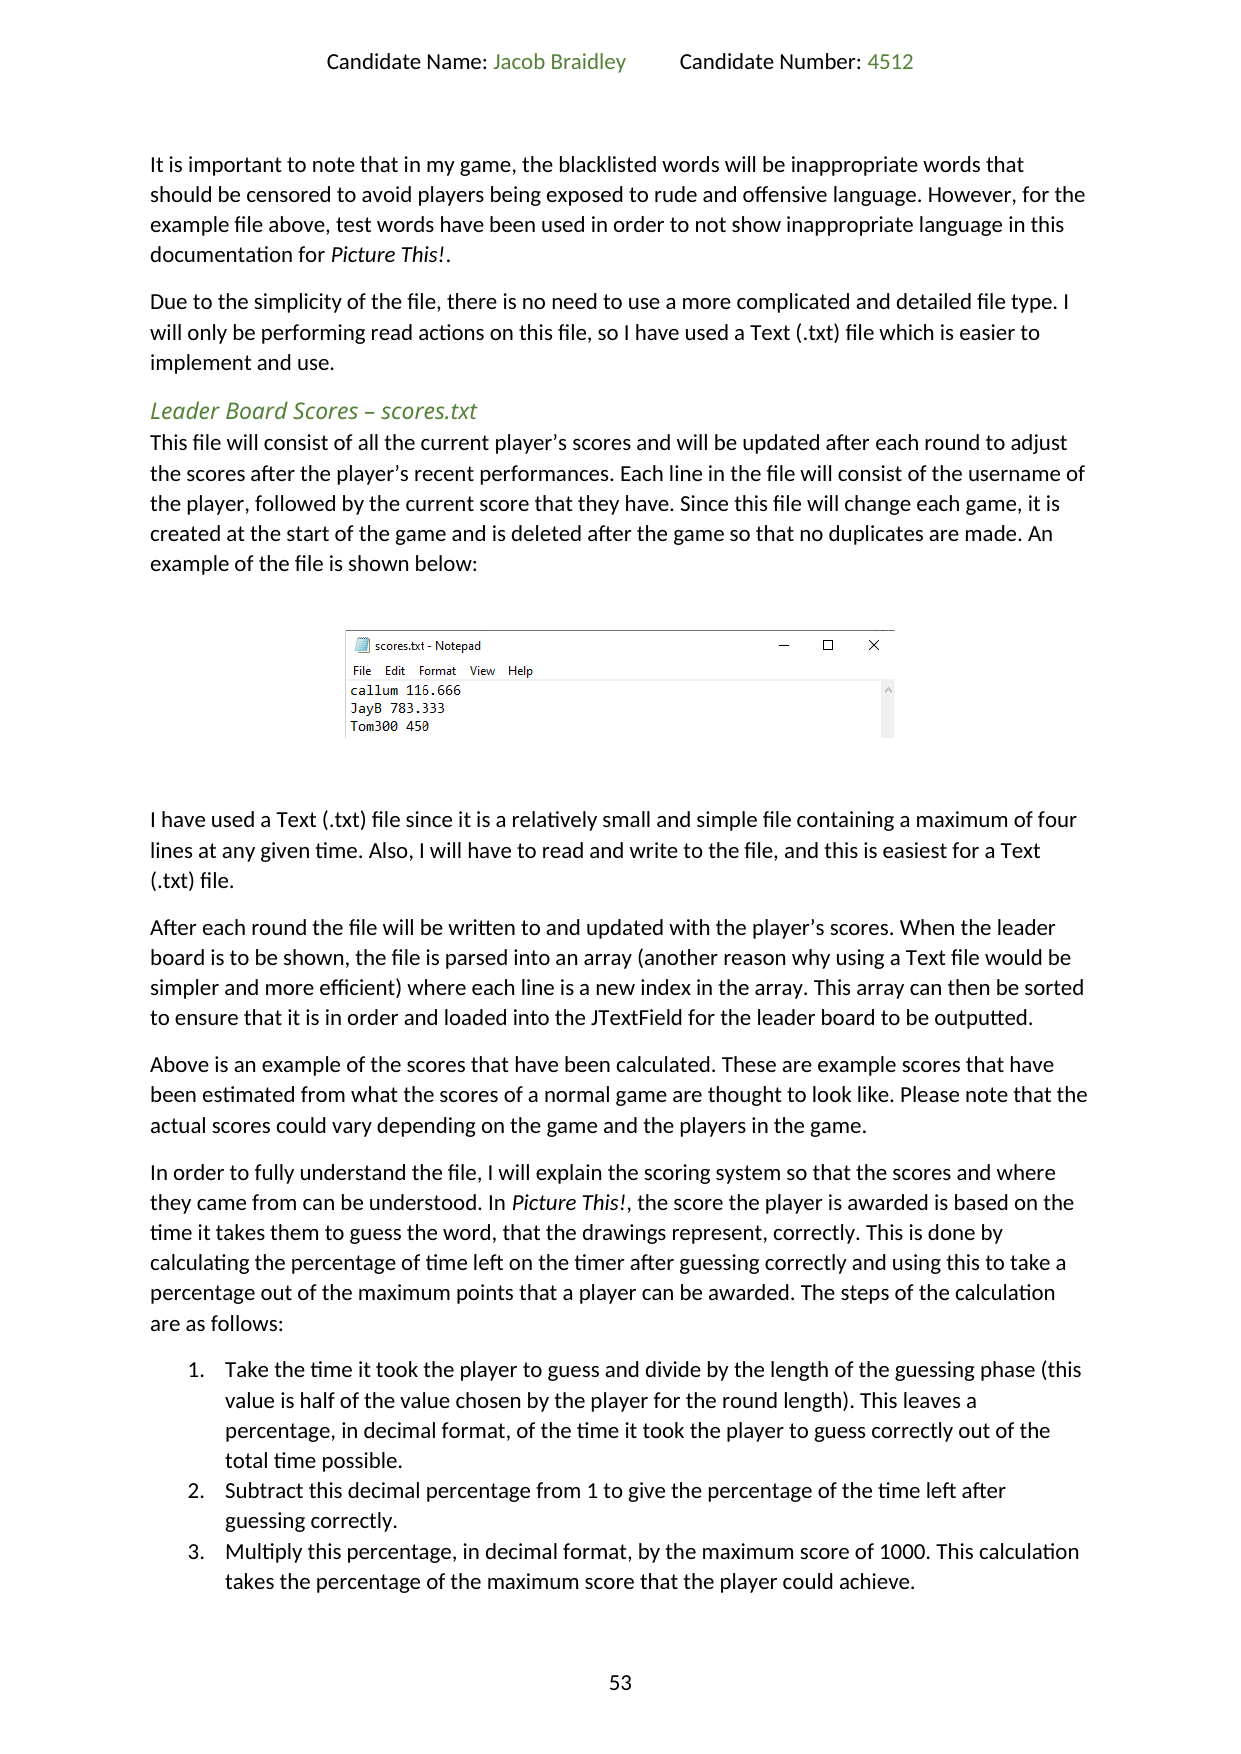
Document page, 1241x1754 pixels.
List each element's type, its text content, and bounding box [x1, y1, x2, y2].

text I have used a Text (.txt) file since it is a relatively small and simple file containing a maximum of four lines at any given time. Also, I will have to read and write to the file, and this is easiest for a Text (.txt) file. [150, 806, 1090, 894]
text It is important to note that in my game, the blacklisted words will be inappropriate words that should be censored to avoid players being exposed to rude and offensive language. However, for the example file above, test words have been used in order to not show inappropriate language in this documentation for Picture This!. [150, 150, 1090, 269]
list Take the time it took the player to guess and divide by the length of the guessing phase (this value is half of the value chosen by the player for the round length). This leaves a percentage, in decimal format, of the time it took the player to guess correctly out of the total time possible. [187, 1356, 1090, 1474]
list Subtract this decimal percentage from 1 to give the percentage of the time left after guessing correctly. [187, 1476, 1090, 1534]
text Above is an example of the scores that have been calculated. These are example scores that have been estimated from what the scores of a normal game are thought to look like. Please note that the actual scores could vary depending on the game and the players in the game. [150, 1050, 1090, 1139]
text In order to fully understand the file, I will explain the scoring system so that the scores and where they came from can be understood. In Picture This!, the score the player is awarded is based on the time it takes them to guess the word, that the drawings represent, correctly. This is done by calculating the percentage of time left on the timer after guessing correctly and using this to take a percentage out of the maximum points that a player can be awarded. The steps of the calculation are as follows: [150, 1158, 1090, 1337]
picture [345, 630, 895, 738]
list Multiply this percentage, in decimal format, by the maximum score of 1000. This calculation takes the percentage of the maximum score that the player could achieve. [187, 1537, 1090, 1595]
text Due to the simplicity of the file, there is no need to use a more complicated and detailed file type. I will only be performing read actions on this file, so I have used a Text (.txt) file which is easier to implement and use. [150, 287, 1090, 376]
subtitle Leader Board Scores – scores.txt [150, 395, 1090, 426]
text This file will consist of all the current player’s scores and will be updated after each round to adjust the scores after the player’s recent performances. Each line in the file will consist of the username of the player, followed by the current score that they have. Since this file will change each game, it is created at the start of the game and is deleted after the game so that no duplicates are made. An example of the file is shown below: [150, 428, 1090, 577]
text After each round the file will be written to and updated with the player’s scores. When the leader board is to be shown, the file is parsed into an array (another reason why using a Text file would be simpler and more efficient) where each line is a new index in the array. This array can then be sorted to ensure that it is in order and loaded into the JTextField for the leader board to be outputted. [150, 913, 1090, 1031]
